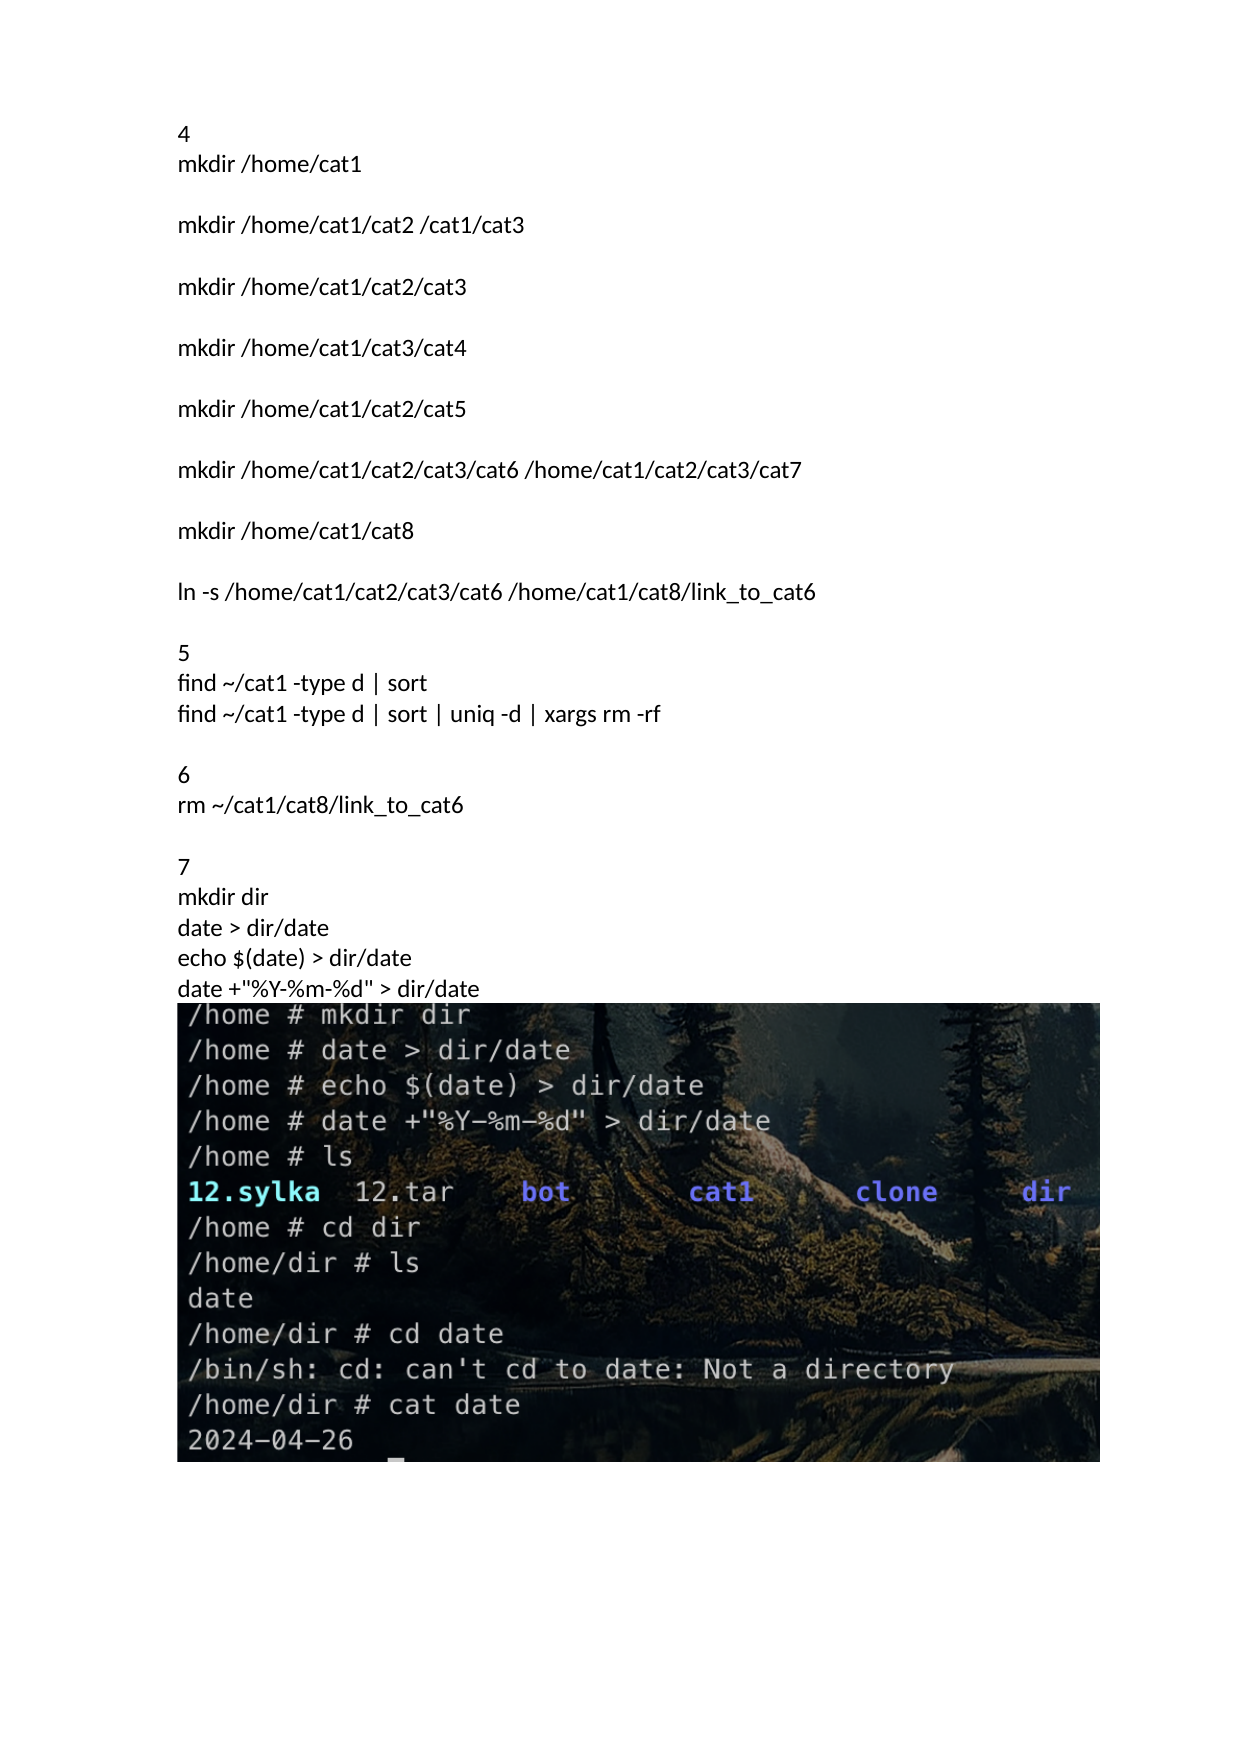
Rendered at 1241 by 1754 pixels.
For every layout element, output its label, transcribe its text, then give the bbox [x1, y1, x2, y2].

text date > dir/date [177, 912, 1152, 942]
text 6 [177, 759, 1152, 789]
text rm ~/cat1/cat8/link_to_cat6 [177, 789, 1152, 820]
picture [177, 1003, 1100, 1462]
text find ~/cat1 -type d | sort | uniq -d | xargs rm -rf [177, 698, 1152, 728]
text mkdir /home/cat1/cat2/cat3/cat6 /home/cat1/cat2/cat3/cat7 [177, 454, 1152, 484]
text 5 [177, 637, 1152, 667]
text mkdir /home/cat1/cat2/cat3 [177, 271, 1152, 301]
text mkdir /home/cat1/cat8 [177, 515, 1152, 545]
text 7 [177, 851, 1152, 881]
text find ~/cat1 -type d | sort [177, 667, 1152, 698]
text echo $(date) > dir/date [177, 942, 1152, 973]
text date +"%Y-%m-%d" > dir/date [177, 973, 1152, 1003]
text ln -s /home/cat1/cat2/cat3/cat6 /home/cat1/cat8/link_to_cat6 [177, 576, 1152, 606]
text mkdir /home/cat1/cat2 /cat1/cat3 [177, 210, 1152, 240]
text mkdir /home/cat1/cat2/cat5 [177, 393, 1152, 423]
text mkdir /home/cat1 [177, 149, 1152, 179]
text 4 [177, 118, 1152, 149]
text mkdir /home/cat1/cat3/cat4 [177, 332, 1152, 362]
text mkdir dir [177, 881, 1152, 912]
